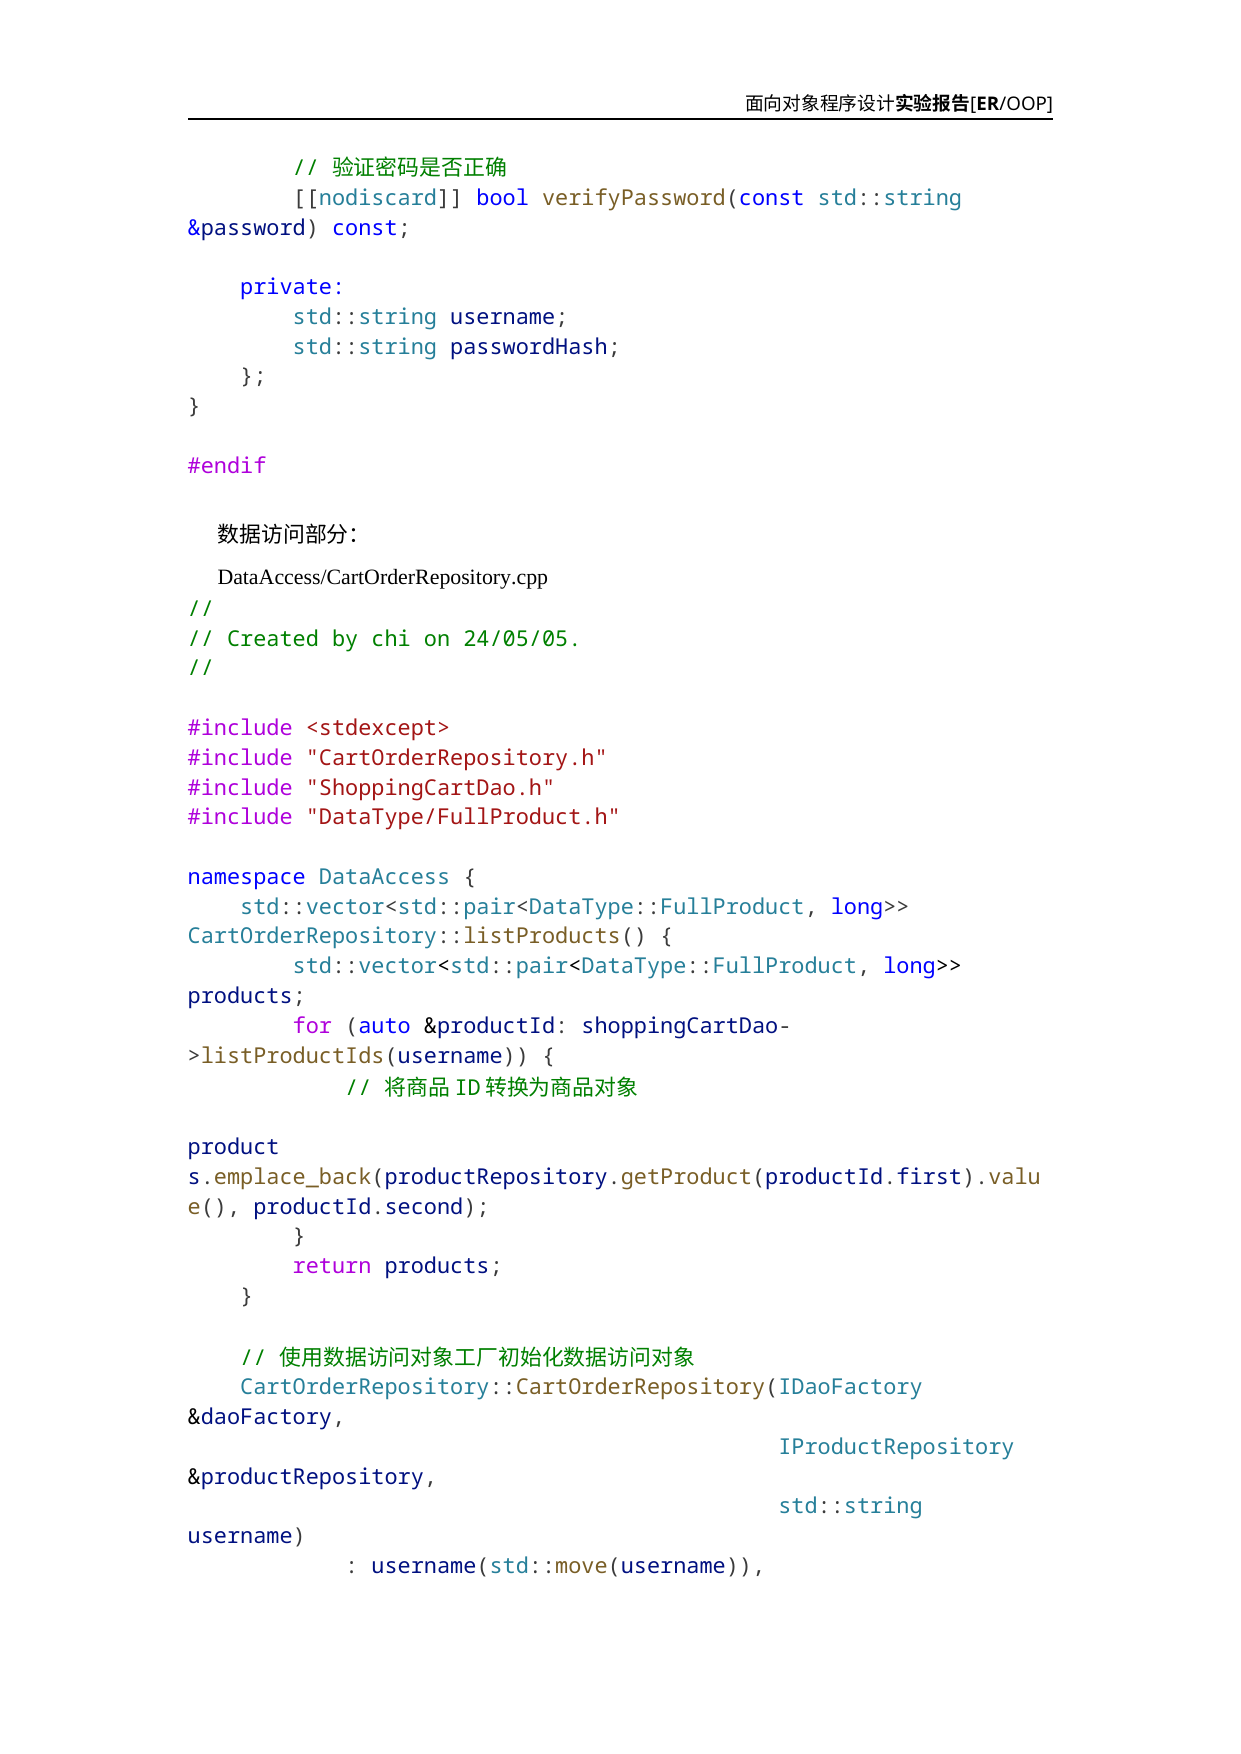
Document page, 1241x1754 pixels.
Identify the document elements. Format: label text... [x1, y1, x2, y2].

text } [187, 1280, 1053, 1310]
text std::vector<std::pair<DataType::FullProduct, long>> products; [187, 950, 1053, 1010]
text : username(std::move(username)), [187, 1550, 1053, 1580]
text // [187, 652, 1053, 682]
text std::string username) [187, 1491, 1053, 1550]
text // 验证密码是否正确 [187, 150, 1053, 182]
text IProductRepository &productRepository, [187, 1431, 1053, 1491]
text for (auto &productId: shoppingCartDao->listProductIds(username)) { [187, 1010, 1053, 1069]
text #include "ShoppingCartDao.h" [187, 772, 1053, 801]
text #include <stdexcept> [187, 712, 1053, 742]
text } [187, 390, 1053, 420]
text } [187, 1220, 1053, 1250]
text return products; [187, 1250, 1053, 1280]
text 数据访问部分： [186, 509, 1053, 551]
text // 使用数据访问对象工厂初始化数据访问对象 [187, 1339, 1053, 1371]
text private: [187, 271, 1053, 301]
text namespace DataAccess { [187, 861, 1053, 891]
text #endif [187, 450, 1053, 480]
text // 将商品ID转换为商品对象 [187, 1069, 1053, 1101]
text DataAccess/CartOrderRepository.cpp [186, 551, 1053, 593]
text }; [187, 361, 1053, 390]
text std::string username; [187, 301, 1053, 331]
text CartOrderRepository::CartOrderRepository(IDaoFactory &daoFactory, [187, 1371, 1053, 1431]
text #include "CartOrderRepository.h" [187, 742, 1053, 772]
text std::vector<std::pair<DataType::FullProduct, long>> CartOrderRepository::listProducts() { [187, 891, 1053, 950]
text #include "DataType/FullProduct.h" [187, 801, 1053, 831]
text std::string passwordHash; [187, 331, 1053, 361]
text [[nodiscard]] bool verifyPassword(const std::string &password) const; [187, 182, 1053, 241]
text // [187, 593, 1053, 623]
text // Created by chi on 24/05/05. [187, 623, 1053, 652]
text products.emplace_back(productRepository.getProduct(productId.first).value(), productId.second); [187, 1101, 1053, 1220]
